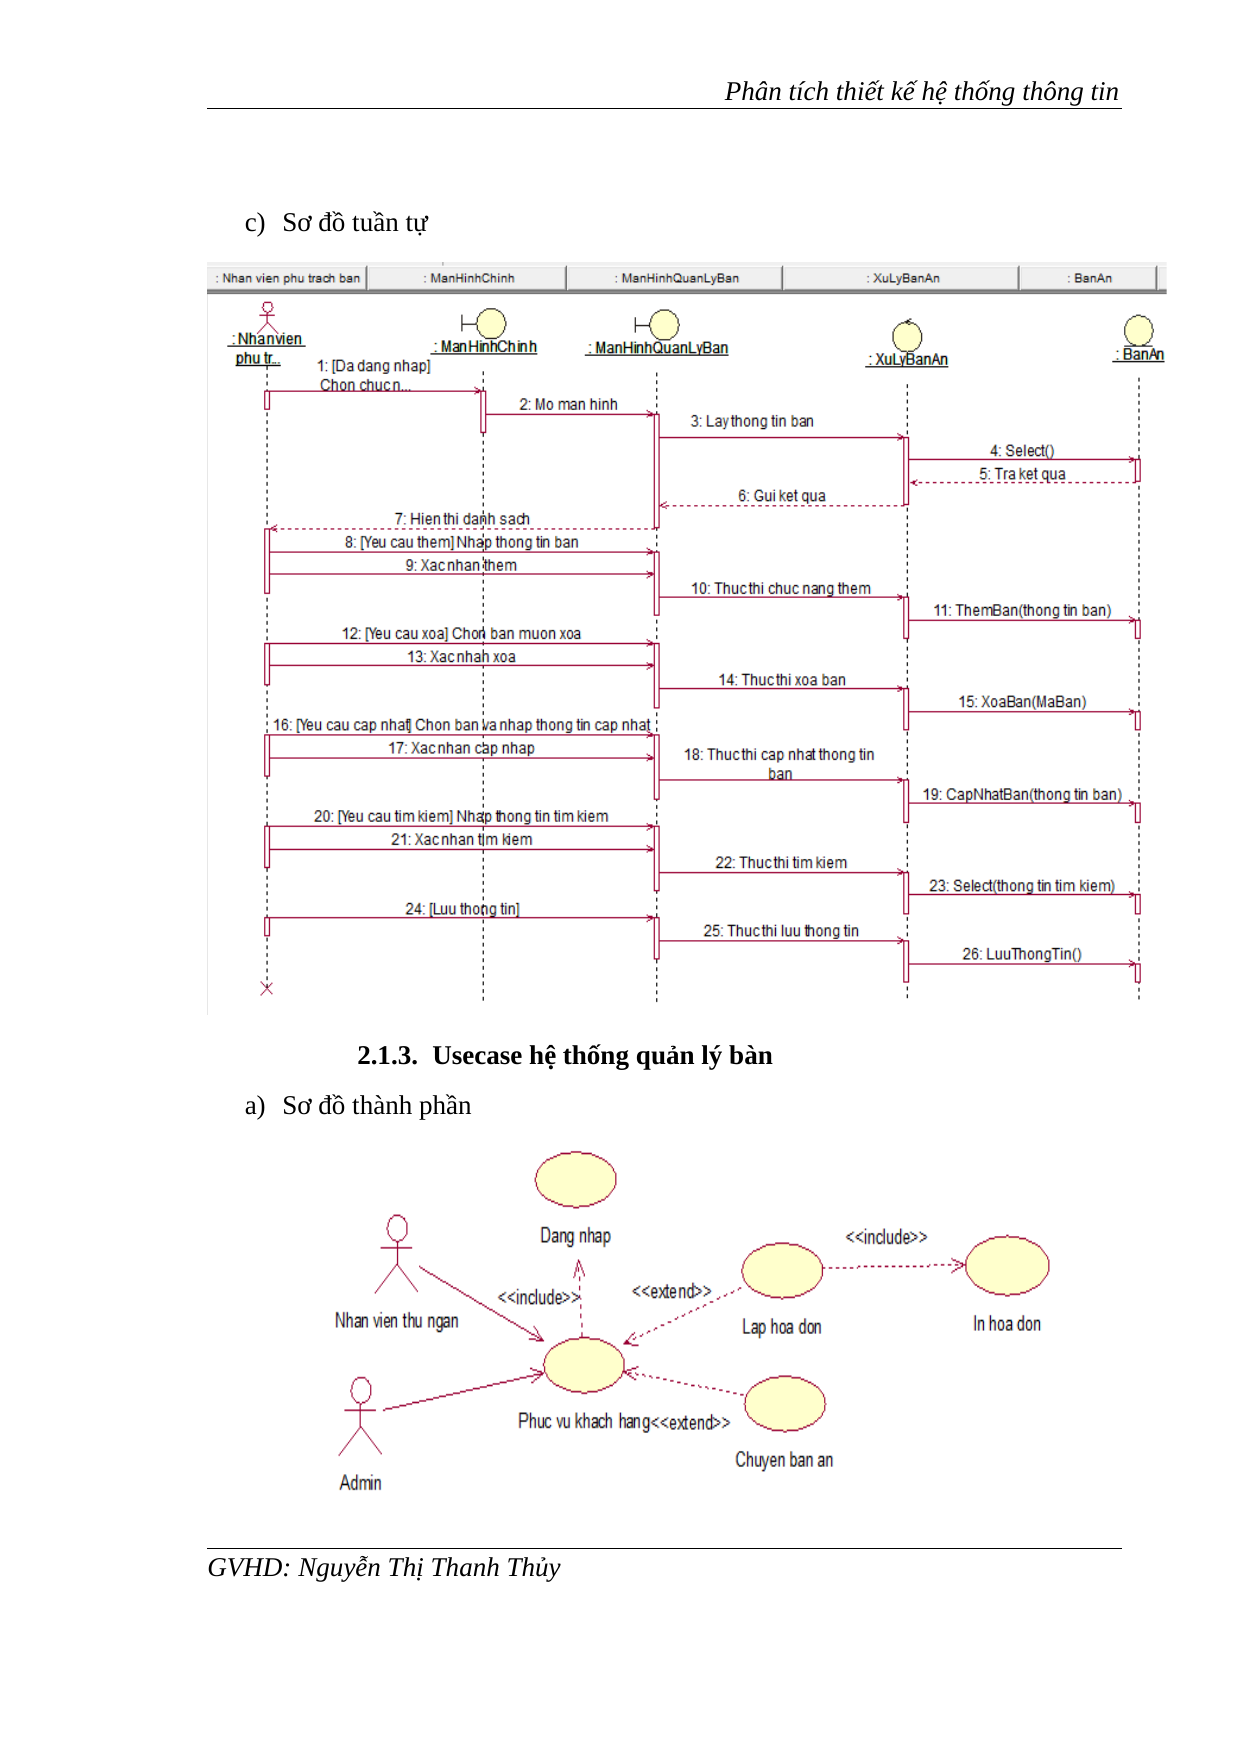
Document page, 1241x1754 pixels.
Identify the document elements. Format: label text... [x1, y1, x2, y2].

list Sơ đồ tuần tự [244, 206, 1122, 237]
picture [207, 262, 1167, 1015]
list Sơ đồ thành phần [244, 1089, 1122, 1121]
picture [306, 1146, 1060, 1494]
subtitle Usecase hệ thống quản lý bàn [357, 1039, 1122, 1070]
